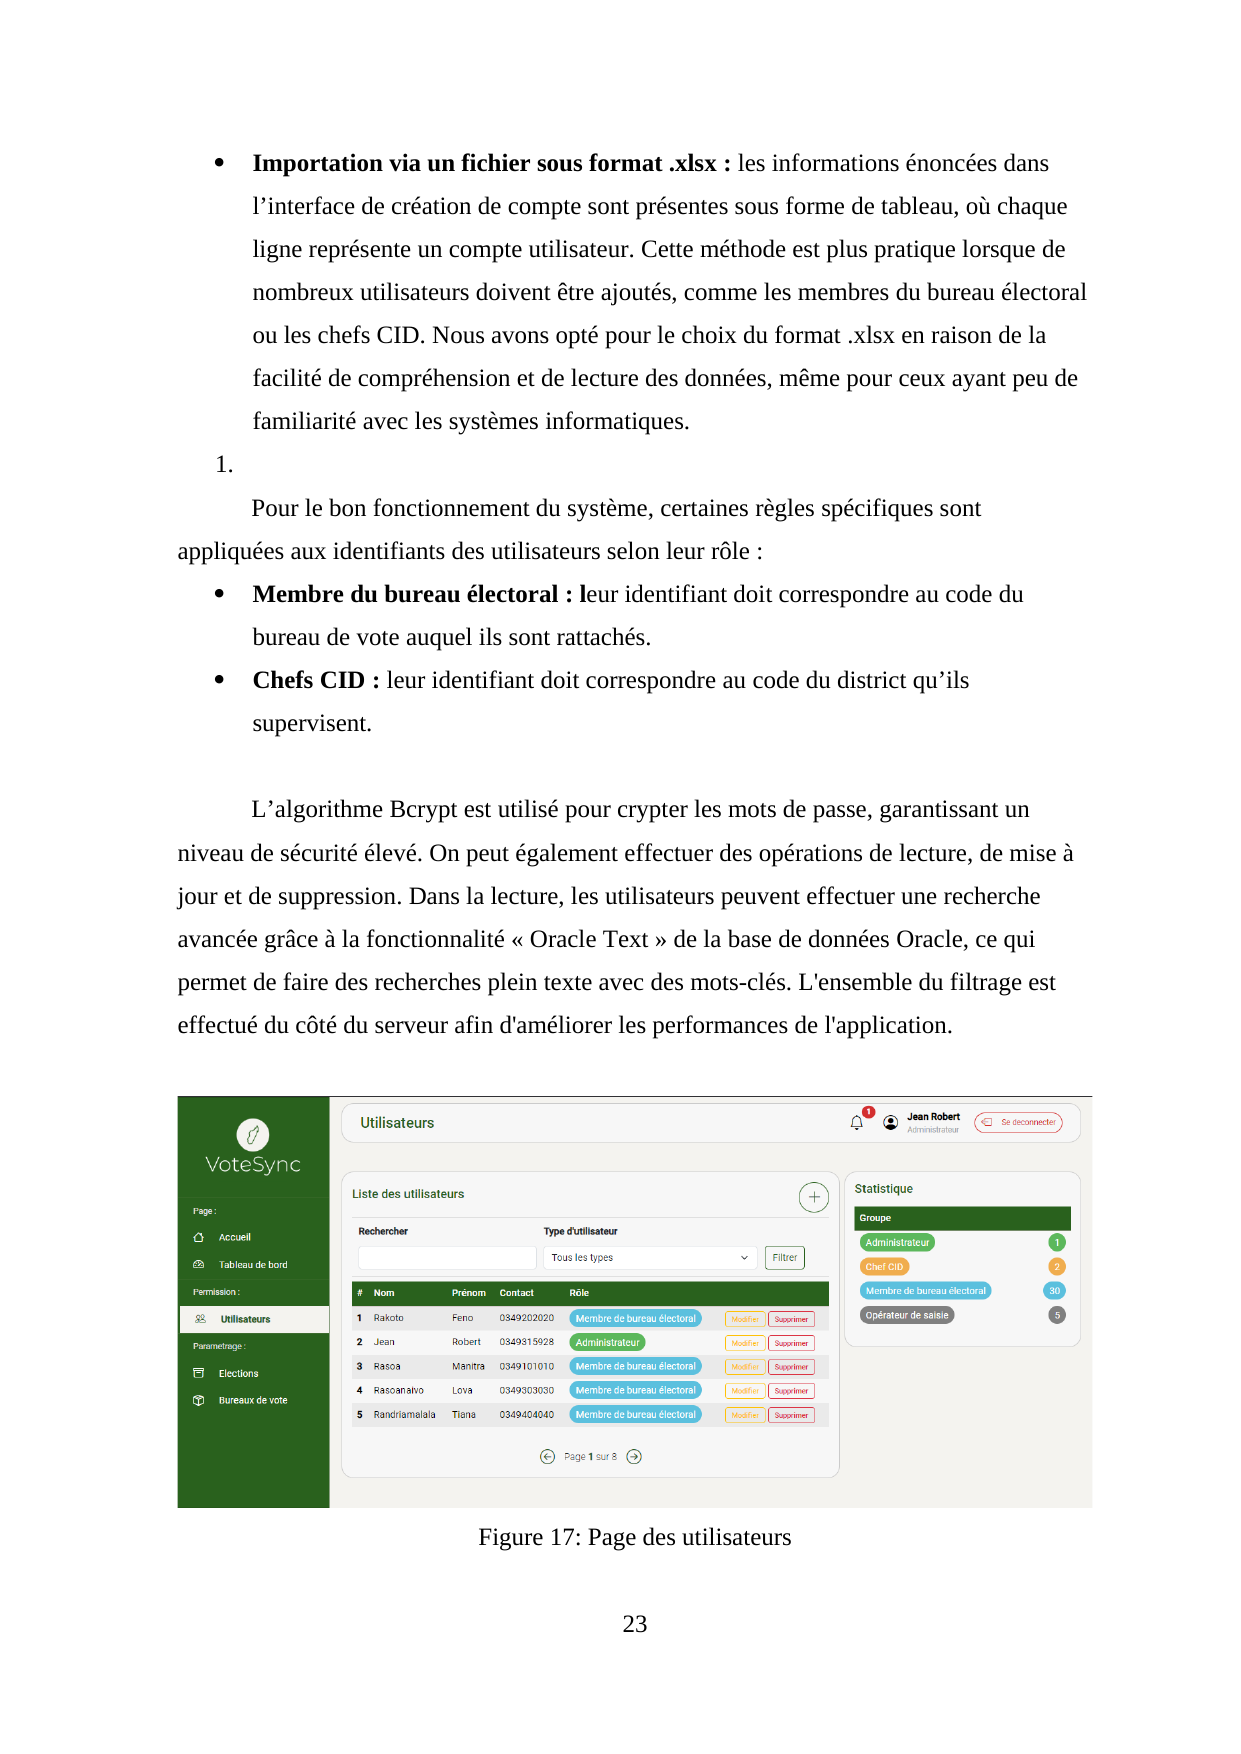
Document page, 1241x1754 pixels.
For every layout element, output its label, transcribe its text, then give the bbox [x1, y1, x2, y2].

list Membre du bureau électoral : leur identifiant doit correspondre au code du bureau de vote auquel ils sont rattachés. [215, 579, 1092, 651]
text L’algorithme Bcrypt est utilisé pour crypter les mots de passe, garantissant un niveau de sécurité élevé. On peut également effectuer des opérations de lecture, de mise à jour et de suppression. Dans la lecture, les utilisateurs peuvent effectuer une recherche avancée grâce à la fonctionnalité « Oracle Text » de la base de données Oracle, ce qui permet de faire des recherches plein texte avec des mots-clés. L'ensemble du filtrage est effectué du côté du serveur afin d'améliorer les performances de l'application. [177, 794, 1092, 1039]
list Importation via un fichier sous format .xlsx : les informations énoncées dans l’interface de création de compte sont présentes sous forme de tableau, où chaque ligne représente un compte utilisateur. Cette méthode est plus pratique lorsque de nombreux utilisateurs doivent être ajoutés, comme les membres du bureau électoral ou les chefs CID. Nous avons opté pour le choix du format .xlsx en raison de la facilité de compréhension et de lecture des données, même pour ceux ayant peu de familiarité avec les systèmes informatiques. [215, 148, 1092, 435]
text Pour le bon fonctionnement du système, certaines règles spécifiques sont appliquées aux identifiants des utilisateurs selon leur rôle : [177, 493, 1092, 564]
list Chefs CID : leur identifiant doit correspondre au code du district qu’ils supervisent. [215, 665, 1092, 737]
picture [177, 1096, 1093, 1508]
